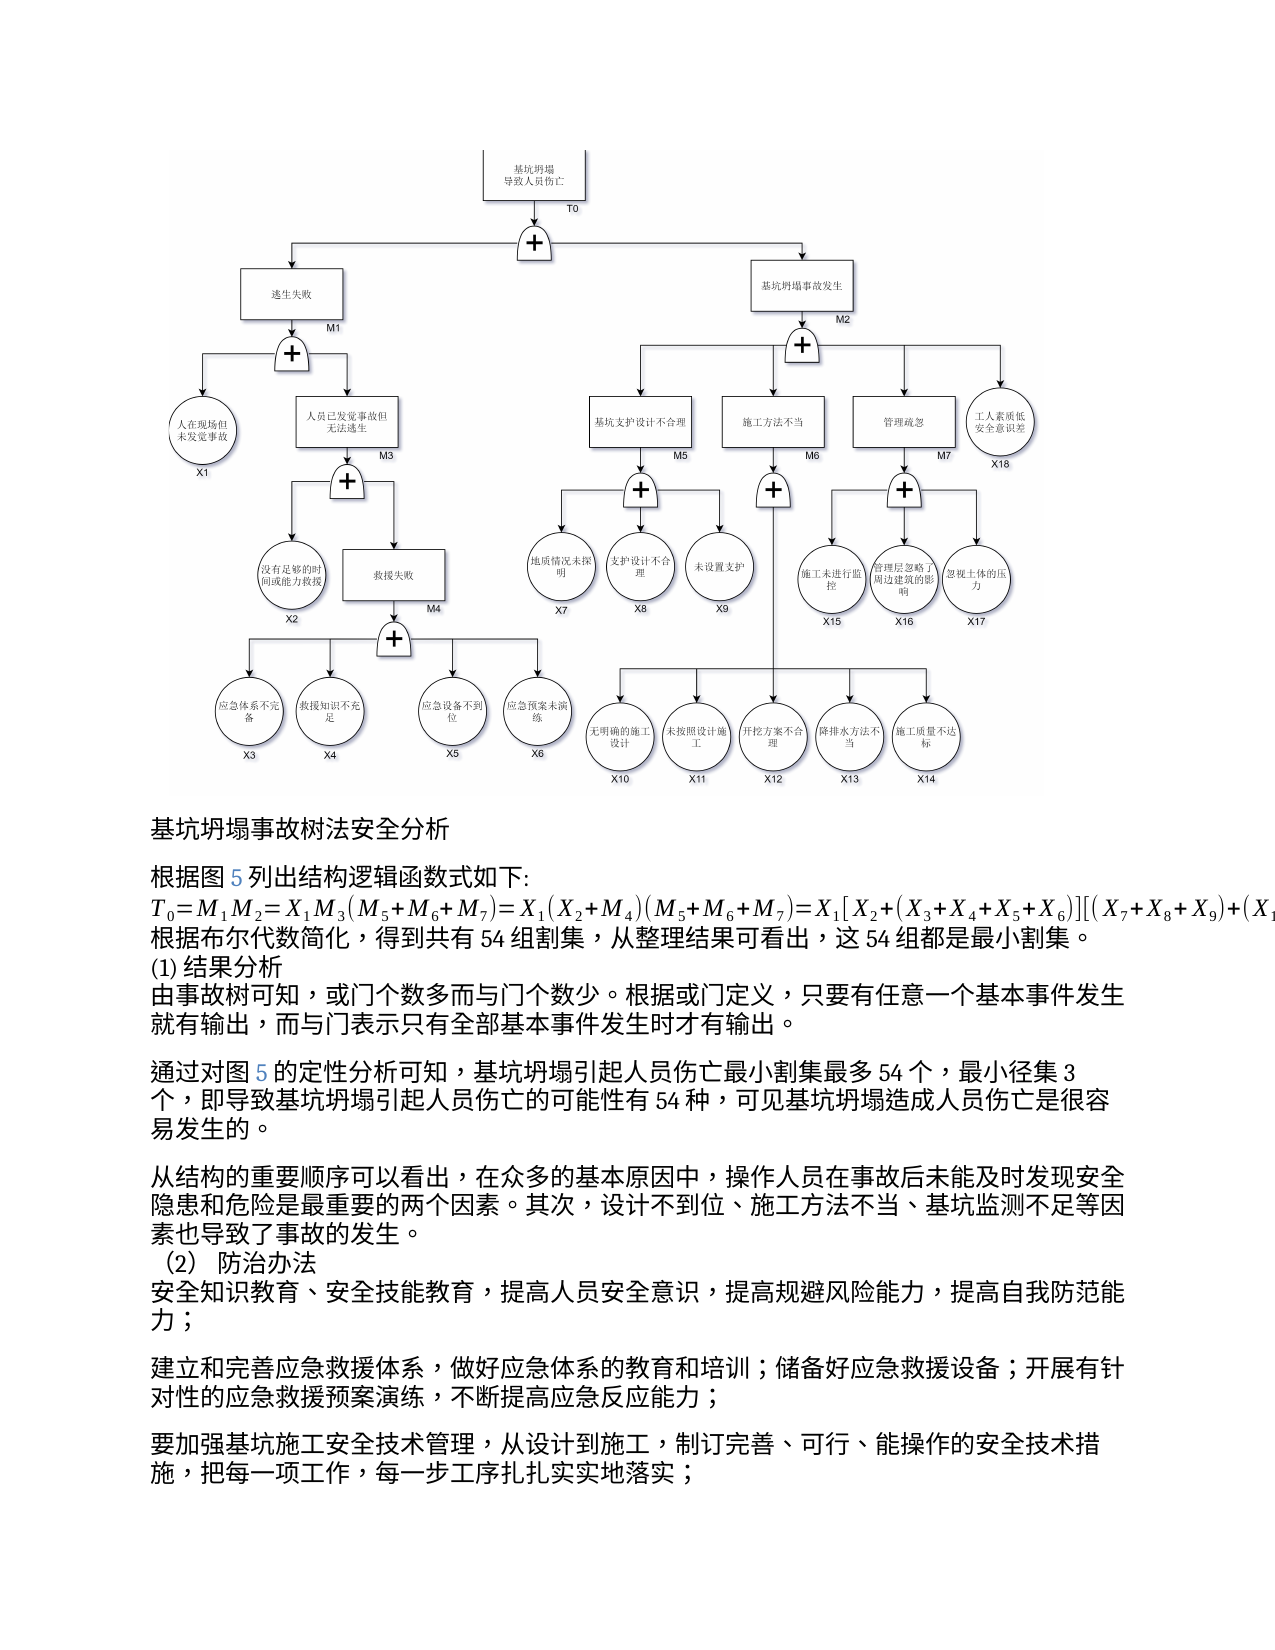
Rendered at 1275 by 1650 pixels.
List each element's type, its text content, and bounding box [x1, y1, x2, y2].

text 根据图 5 列出结构逻辑函数式如下: 根据布尔代数简化，得到共有 54 组割集，从整理结果可看出，这 54 组都是最小割集。 (1) 结果分析 由事故树可知，或门个数多而与门个数少。根据或门定义，只要有任意一个基本事件发生就有输出，而与门表示只有全部基本事件发生时才有输出。 [150, 864, 1125, 1040]
text 基坑坍塌事故树法安全分析 [150, 816, 1125, 845]
text 通过对图 5 的定性分析可知，基坑坍塌引起人员伤亡最小割集最多 54 个，最小径集 3 个，即导致基坑坍塌引起人员伤亡的可能性有 54 种，可见基坑坍塌造成人员伤亡是很容易发生的。 [150, 1058, 1125, 1145]
text 要加强基坑施工安全技术管理，从设计到施工，制订完善、可行、能操作的安全技术措施，把每一项工作，每一步工序扎扎实实地落实； [150, 1431, 1125, 1488]
text 建立和完善应急救援体系，做好应急体系的教育和培训；储备好应急救援设备；开展有针对性的应急救援预案演练，不断提高应急反应能力； [150, 1355, 1125, 1412]
text 从结构的重要顺序可以看出，在众多的基本原因中，操作人员在事故后未能及时发现安全隐患和危险是最重要的两个因素。其次，设计不到位、施工方法不当、基坑监测不足等因素也导致了事故的发生。 （2） 防治办法 安全知识教育、安全技能教育，提高人员安全意识，提高规避风险能力，提高自我防范能力； [150, 1163, 1125, 1336]
picture [168, 150, 1044, 796]
